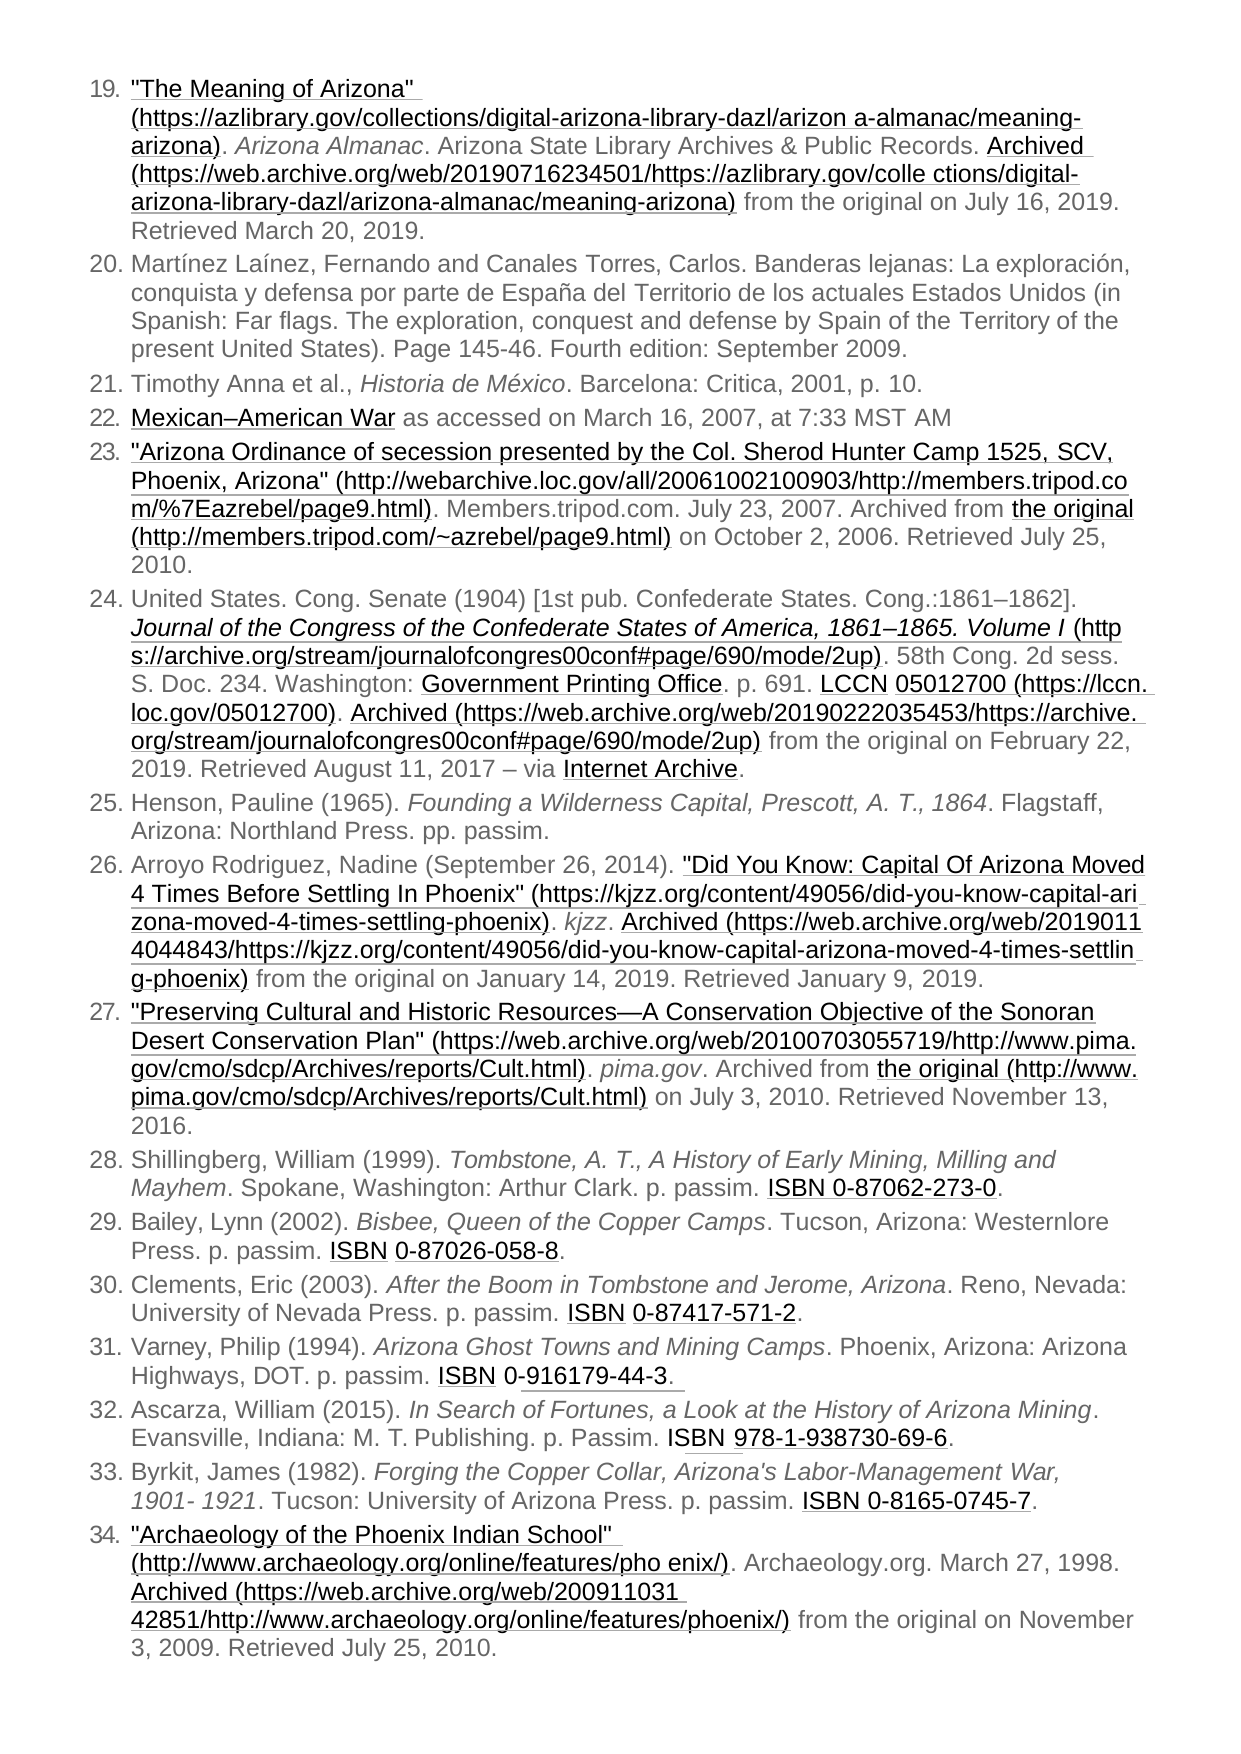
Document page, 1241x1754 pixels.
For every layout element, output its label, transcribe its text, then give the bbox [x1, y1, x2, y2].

list "The Meaning of Arizona" (https://azlibrary.gov/collections/digital-arizona-library-dazl/arizon a-almanac/meaning-arizona). Arizona Almanac. Arizona State Library Archives & Public Records. Archived (https://web.archive.org/web/20190716234501/https://azlibrary.gov/colle ctions/digital-arizona-library-dazl/arizona-almanac/meaning-arizona) from the original on July 16, 2019. Retrieved March 20, 2019. [89, 75, 1138, 244]
list Martínez Laínez, Fernando and Canales Torres, Carlos. Banderas lejanas: La exploración, conquista y defensa por parte de España del Territorio de los actuales Estados Unidos (in Spanish: Far flags. The exploration, conquest and defense by Spain of the Territory of the present United States). Page 145-46. Fourth edition: September 2009. [89, 250, 1133, 363]
list Bailey, Lynn (2002). Bisbee, Queen of the Copper Camps. Tucson, Arizona: Westernlore Press. p. passim. ISBN 0-87026-058-8. [89, 1208, 1110, 1264]
list Shillingberg, William (1999). Tombstone, A. T., A History of Early Mining, Milling and Mayhem. Spokane, Washington: Arthur Clark. p. passim. ISBN 0-87062-273-0. [89, 1146, 1058, 1202]
list Timothy Anna et al., Historia de México. Barcelona: Critica, 2001, p. 10. [89, 369, 1178, 398]
list Mexican–American War as accessed on March 16, 2007, at 7:33 MST AM [89, 403, 1178, 432]
list "Arizona Ordinance of secession presented by the Col. Sherod Hunter Camp 1525, SCV, Phoenix, Arizona" (http://webarchive.loc.gov/all/20061002100903/http://members.tripod.co m/%7Eazrebel/page9.html). Members.tripod.com. July 23, 2007. Archived from the original (http://members.tripod.com/~azrebel/page9.html) on October 2, 2006. Retrieved July 25, 2010. [89, 438, 1135, 579]
list Clements, Eric (2003). After the Boom in Tombstone and Jerome, Arizona. Reno, Nevada: University of Nevada Press. p. passim. ISBN 0-87417-571-2. [89, 1271, 1129, 1327]
text S. Doc. 234. Washington: Government Printing Office. p. 691. LCCN 05012700 (https://lccn. loc.gov/05012700). Archived (https://web.archive.org/web/20190222035453/https://archive. org/stream/journalofcongres00conf#page/690/mode/2up) from the original on February 22, 2019. Retrieved August 11, 2017 – via Internet Archive. [131, 670, 1178, 783]
list Varney, Philip (1994). Arizona Ghost Towns and Mining Camps. Phoenix, Arizona: Arizona Highways, DOT. p. passim. ISBN 0-916179-44-3. [89, 1333, 1129, 1389]
list Byrkit, James (1982). Forging the Copper Collar, Arizona's Labor-Management War, 1901- 1921. Tucson: University of Arizona Press. p. passim. ISBN 0-8165-0745-7. [89, 1458, 1131, 1514]
list Ascarza, William (2015). In Search of Fortunes, a Look at the History of Arizona Mining. Evansville, Indiana: M. T. Publishing. p. Passim. ISBN 978-1-938730-69-6. [89, 1396, 1101, 1452]
list Henson, Pauline (1965). Founding a Wilderness Capital, Prescott, A. T., 1864. Flagstaff, Arizona: Northland Press. pp. passim. [89, 789, 1104, 845]
list Arroyo Rodriguez, Nadine (September 26, 2014). "Did You Know: Capital Of Arizona Moved 4 Times Before Settling In Phoenix" (https://kjzz.org/content/49056/did-you-know-capital-ari zona-moved-4-times-settling-phoenix). kjzz. Archived (https://web.archive.org/web/2019011 4044843/https://kjzz.org/content/49056/did-you-know-capital-arizona-moved-4-times-settlin g-phoenix) from the original on January 14, 2019. Retrieved January 9, 2019. [89, 851, 1147, 992]
list United States. Cong. Senate (1904) [1st pub. Confederate States. Cong.:1861–1862]. Journal of the Congress of the Confederate States of America, 1861–1865. Volume I (http s://archive.org/stream/journalofcongres00conf#page/690/mode/2up). 58th Cong. 2d sess. [89, 585, 1123, 670]
list "Preserving Cultural and Historic Resources—A Conservation Objective of the Sonoran Desert Conservation Plan" (https://web.archive.org/web/20100703055719/http://www.pima. gov/cmo/sdcp/Archives/reports/Cult.html). pima.gov. Archived from the original (http://www. pima.gov/cmo/sdcp/Archives/reports/Cult.html) on July 3, 2010. Retrieved November 13, 2016. [89, 998, 1138, 1139]
list "Archaeology of the Phoenix Indian School" (http://www.archaeology.org/online/features/pho enix/). Archaeology.org. March 27, 1998. Archived (https://web.archive.org/web/200911031 42851/http://www.archaeology.org/online/features/phoenix/) from the original on November 3, 2009. Retrieved July 25, 2010. [89, 1521, 1149, 1662]
